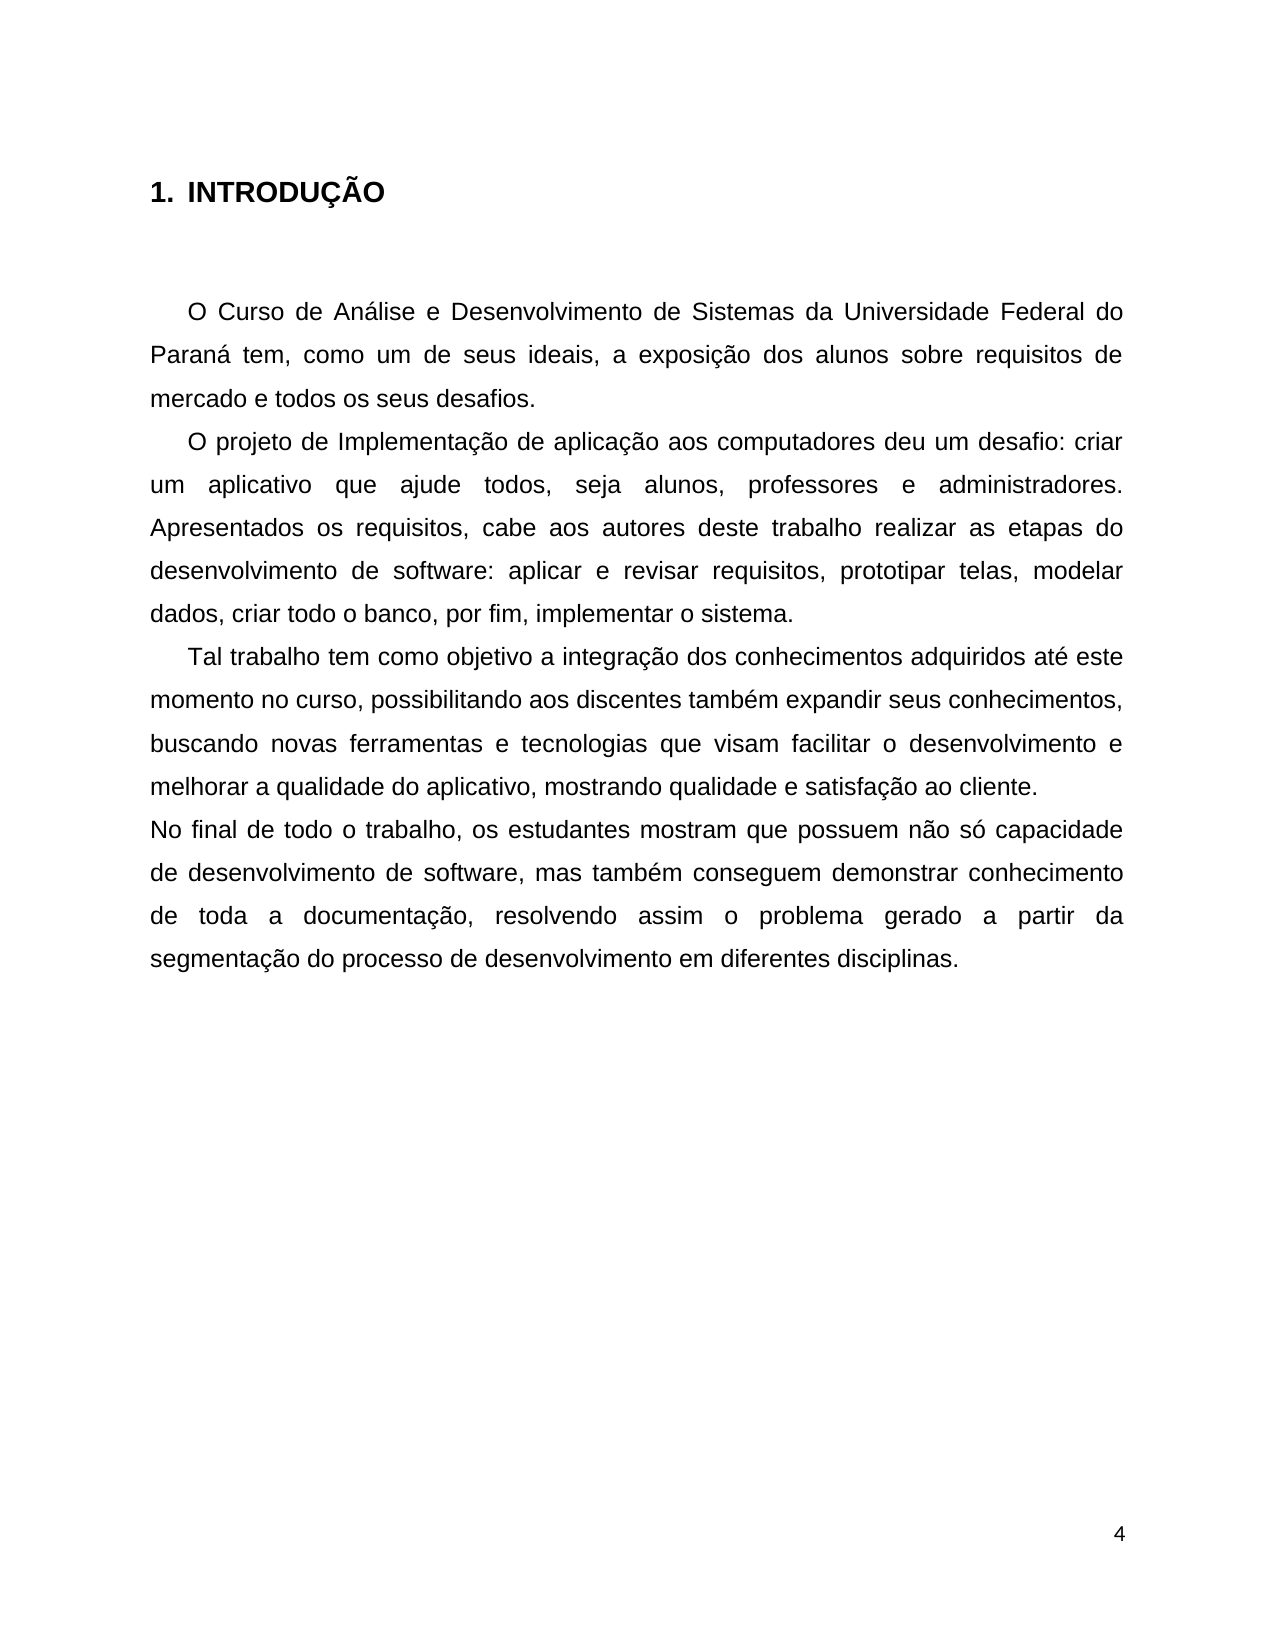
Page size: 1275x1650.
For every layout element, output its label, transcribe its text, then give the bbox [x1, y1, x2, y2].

subtitle INTRODUÇÃO [150, 175, 1125, 208]
text O Curso de Análise e Desenvolvimento de Sistemas da Universidade Federal do Paraná tem, como um de seus ideais, a exposição dos alunos sobre requisitos de mercado e todos os seus desafios. [150, 297, 1125, 412]
text O projeto de Implementação de aplicação aos computadores deu um desafio: criar um aplicativo que ajude todos, seja alunos, professores e administradores. Apresentados os requisitos, cabe aos autores deste trabalho realizar as etapas do desenvolvimento de software: aplicar e revisar requisitos, prototipar telas, modelar dados, criar todo o banco, por fim, implementar o sistema. [150, 427, 1125, 628]
text No final de todo o trabalho, os estudantes mostram que possuem não só capacidade de desenvolvimento de software, mas também conseguem demonstrar conhecimento de toda a documentação, resolvendo assim o problema gerado a partir da segmentação do processo de desenvolvimento em diferentes disciplinas. [150, 815, 1125, 973]
text Tal trabalho tem como objetivo a integração dos conhecimentos adquiridos até este momento no curso, possibilitando aos discentes também expandir seus conhecimentos, buscando novas ferramentas e tecnologias que visam facilitar o desenvolvimento e melhorar a qualidade do aplicativo, mostrando qualidade e satisfação ao cliente. [150, 642, 1125, 801]
